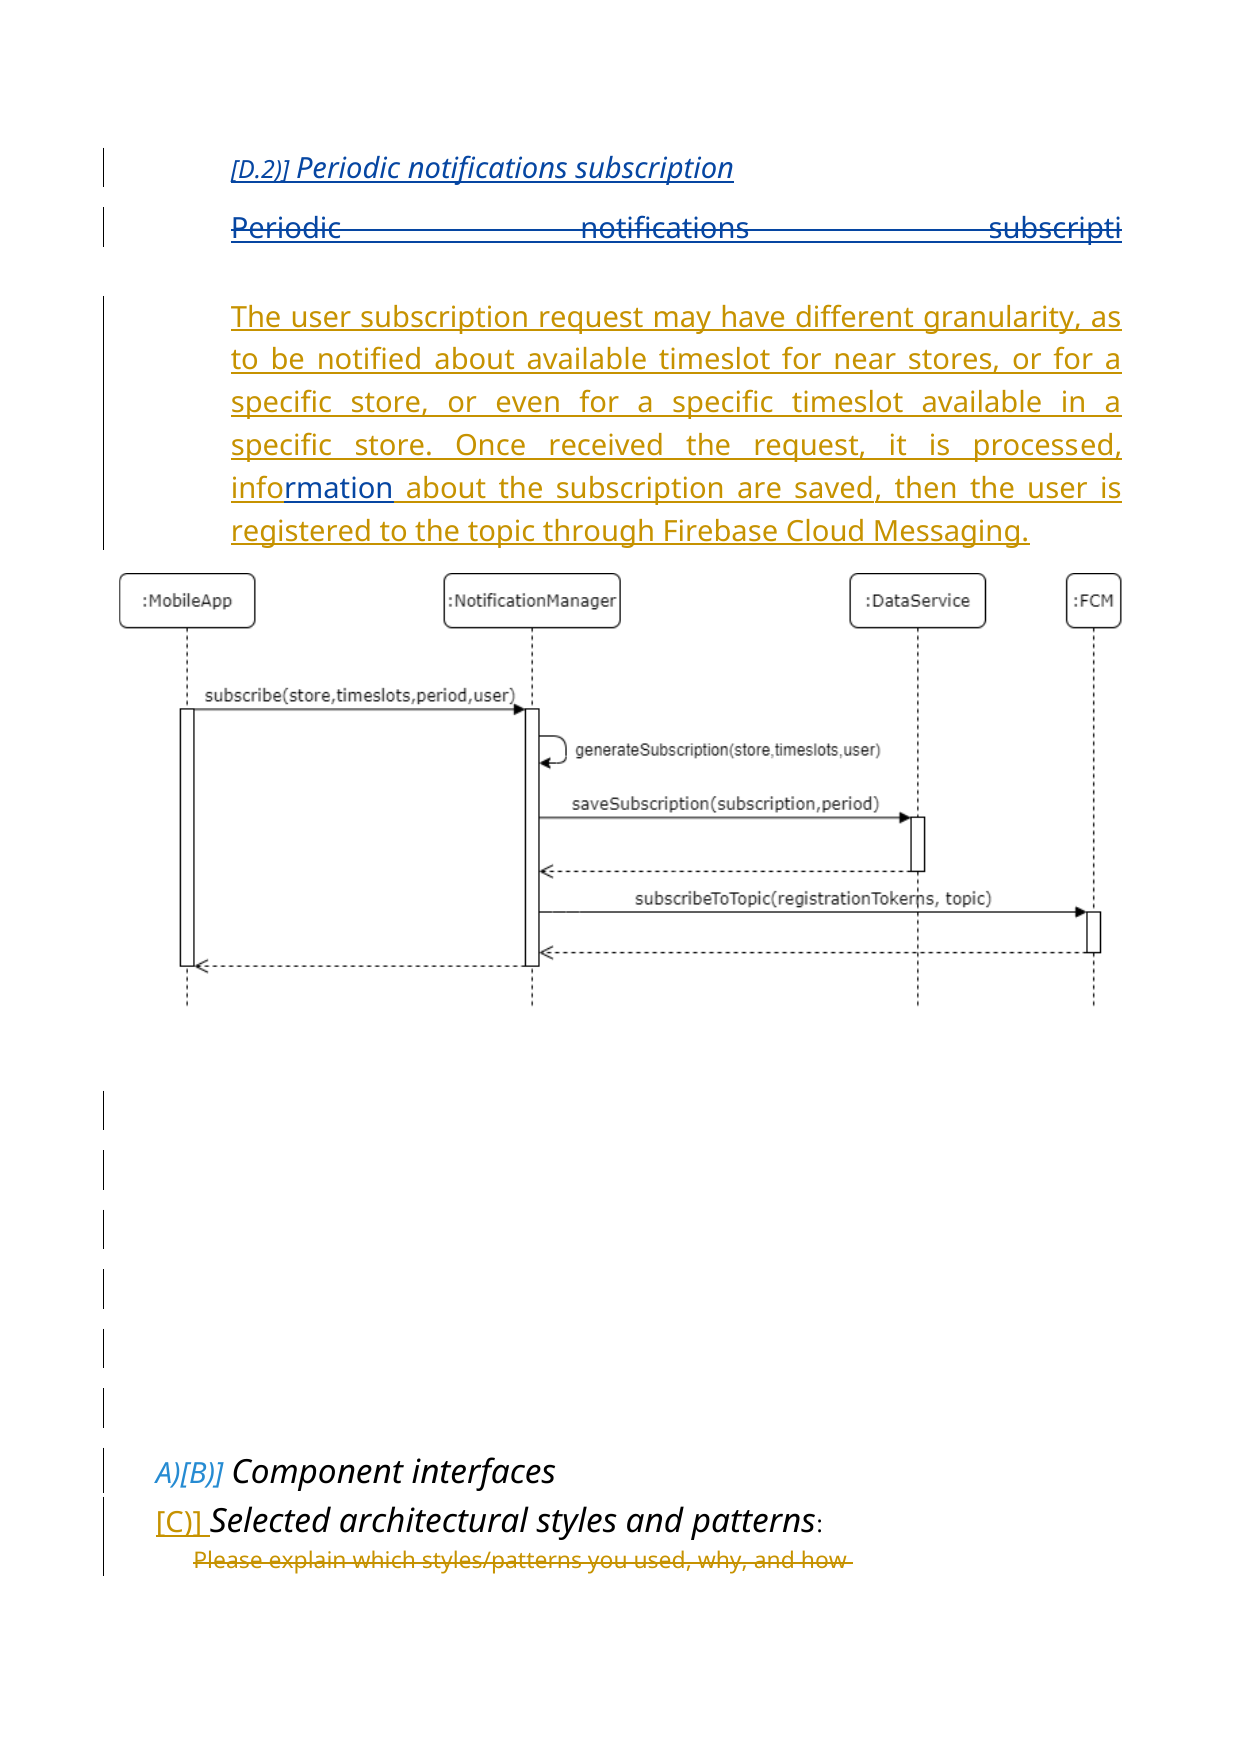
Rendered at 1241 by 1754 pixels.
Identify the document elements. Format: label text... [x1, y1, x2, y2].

picture [119, 573, 1123, 1009]
list Component interfaces [156, 1448, 1122, 1493]
list Selected architectural styles and patterns: [156, 1497, 1122, 1576]
